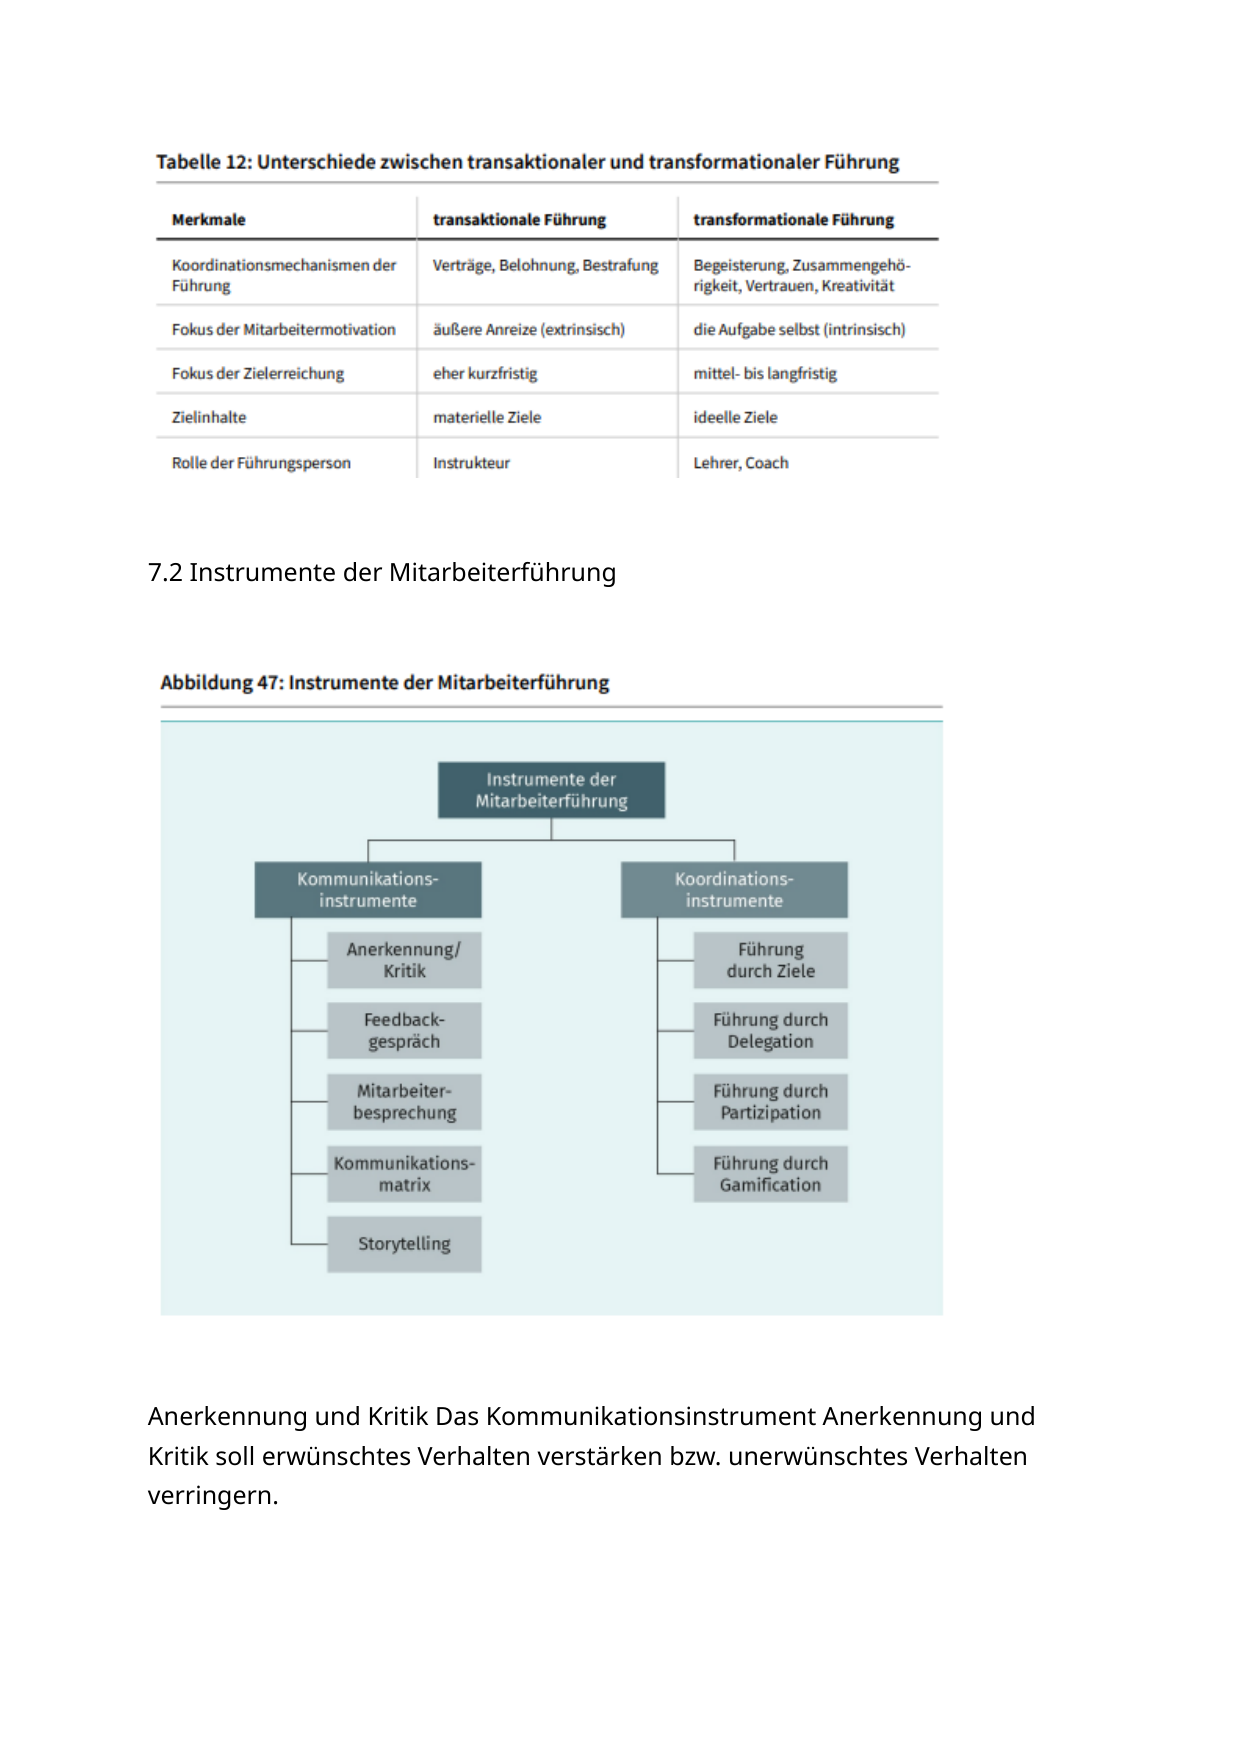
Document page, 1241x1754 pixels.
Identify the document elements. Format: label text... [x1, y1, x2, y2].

text Anerkennung und Kritik Das Kommunikationsinstrument Anerkennung und Kritik soll erwünschtes Verhalten verstärken bzw. unerwünschtes Verhalten verringern. [148, 1399, 1093, 1511]
picture [147, 666, 959, 1322]
picture [147, 147, 958, 478]
text 7.2 Instrumente der Mitarbeiterführung [148, 555, 1093, 589]
